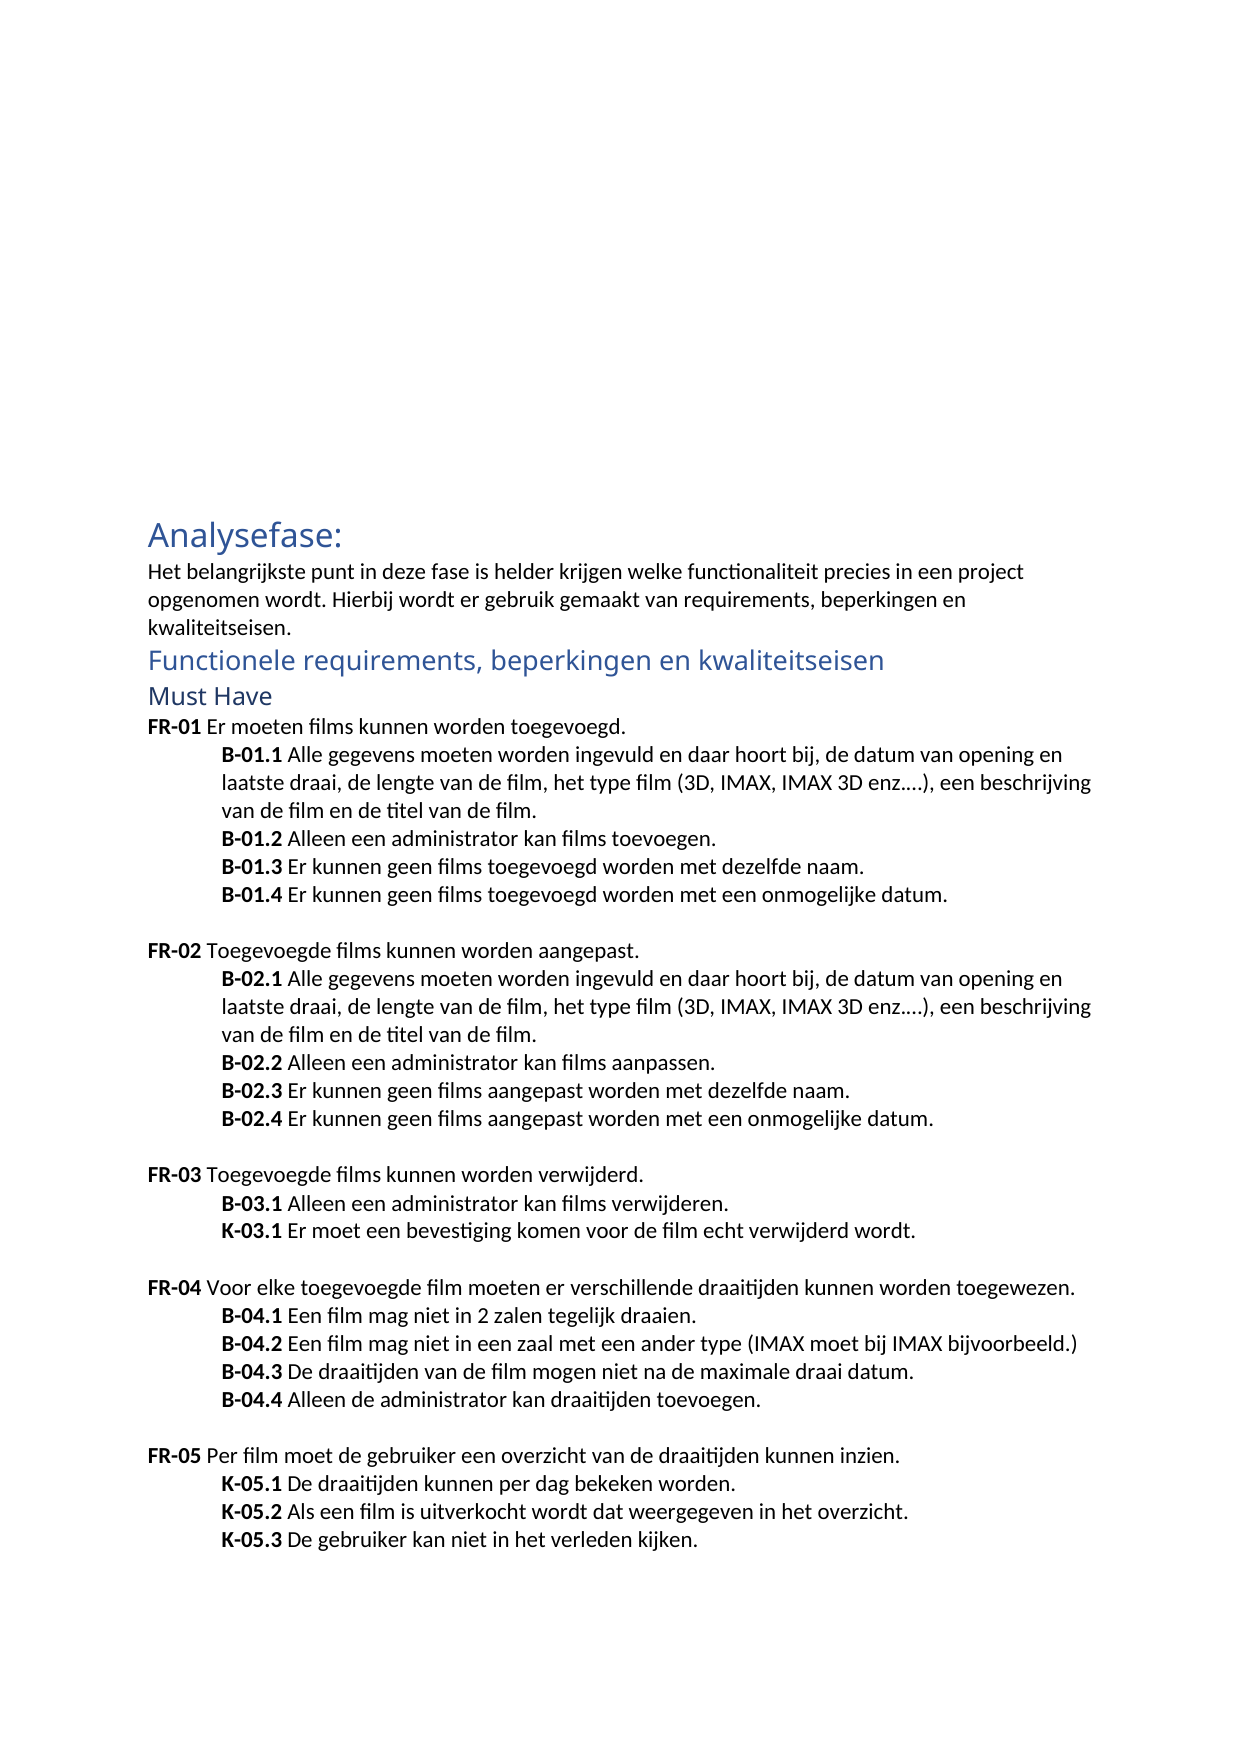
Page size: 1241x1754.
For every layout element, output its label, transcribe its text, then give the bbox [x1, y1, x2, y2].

subtitle Must Have [148, 678, 1093, 712]
text K-05.3 De gebruiker kan niet in het verleden kijken. [148, 1525, 1093, 1553]
text FR-03 Toegevoegde films kunnen worden verwijderd. [148, 1161, 1093, 1189]
text K-05.2 Als een film is uitverkocht wordt dat weergegeven in het overzicht. [148, 1497, 1093, 1525]
text B-01.3 Er kunnen geen films toegevoegd worden met dezelfde naam. [148, 852, 1093, 880]
text B-04.2 Een film mag niet in een zaal met een ander type (IMAX moet bij IMAX bijvoorbeeld.) [148, 1329, 1093, 1357]
subtitle Analysefase: [148, 512, 1093, 557]
text B-02.1 Alle gegevens moeten worden ingevuld en daar hoort bij, de datum van opening en laatste draai, de lengte van de film, het type film (3D, IMAX, IMAX 3D enz.…), een beschrijving van de film en de titel van de film. [221, 964, 1093, 1048]
text Het belangrijkste punt in deze fase is helder krijgen welke functionaliteit precies in een project opgenomen wordt. Hierbij wordt er gebruik gemaakt van requirements, beperkingen en kwaliteitseisen. [148, 557, 1093, 641]
subtitle Functionele requirements, beperkingen en kwaliteitseisen [148, 641, 1093, 678]
text K-03.1 Er moet een bevestiging komen voor de film echt verwijderd wordt. [148, 1217, 1093, 1245]
text B-02.2 Alleen een administrator kan films aanpassen. [148, 1048, 1093, 1077]
text K-05.1 De draaitijden kunnen per dag bekeken worden. [148, 1469, 1093, 1497]
text B-04.3 De draaitijden van de film mogen niet na de maximale draai datum. [148, 1357, 1093, 1385]
text B-01.1 Alle gegevens moeten worden ingevuld en daar hoort bij, de datum van opening en laatste draai, de lengte van de film, het type film (3D, IMAX, IMAX 3D enz.…), een beschrijving van de film en de titel van de film. [221, 740, 1093, 824]
text B-03.1 Alleen een administrator kan films verwijderen. [221, 1189, 1093, 1217]
text B-02.3 Er kunnen geen films aangepast worden met dezelfde naam. [148, 1077, 1093, 1104]
text B-02.4 Er kunnen geen films aangepast worden met een onmogelijke datum. [148, 1104, 1093, 1133]
text B-04.4 Alleen de administrator kan draaitijden toevoegen. [148, 1385, 1093, 1413]
text FR-02 Toegevoegde films kunnen worden aangepast. [148, 936, 1093, 964]
text FR-01 Er moeten films kunnen worden toegevoegd. [148, 712, 1093, 740]
text FR-04 Voor elke toegevoegde film moeten er verschillende draaitijden kunnen worden toegewezen. [148, 1273, 1093, 1301]
text B-01.2 Alleen een administrator kan films toevoegen. [148, 824, 1093, 852]
text FR-05 Per film moet de gebruiker een overzicht van de draaitijden kunnen inzien. [148, 1441, 1093, 1469]
text B-04.1 Een film mag niet in 2 zalen tegelijk draaien. [148, 1301, 1093, 1329]
text B-01.4 Er kunnen geen films toegevoegd worden met een onmogelijke datum. [148, 880, 1093, 908]
